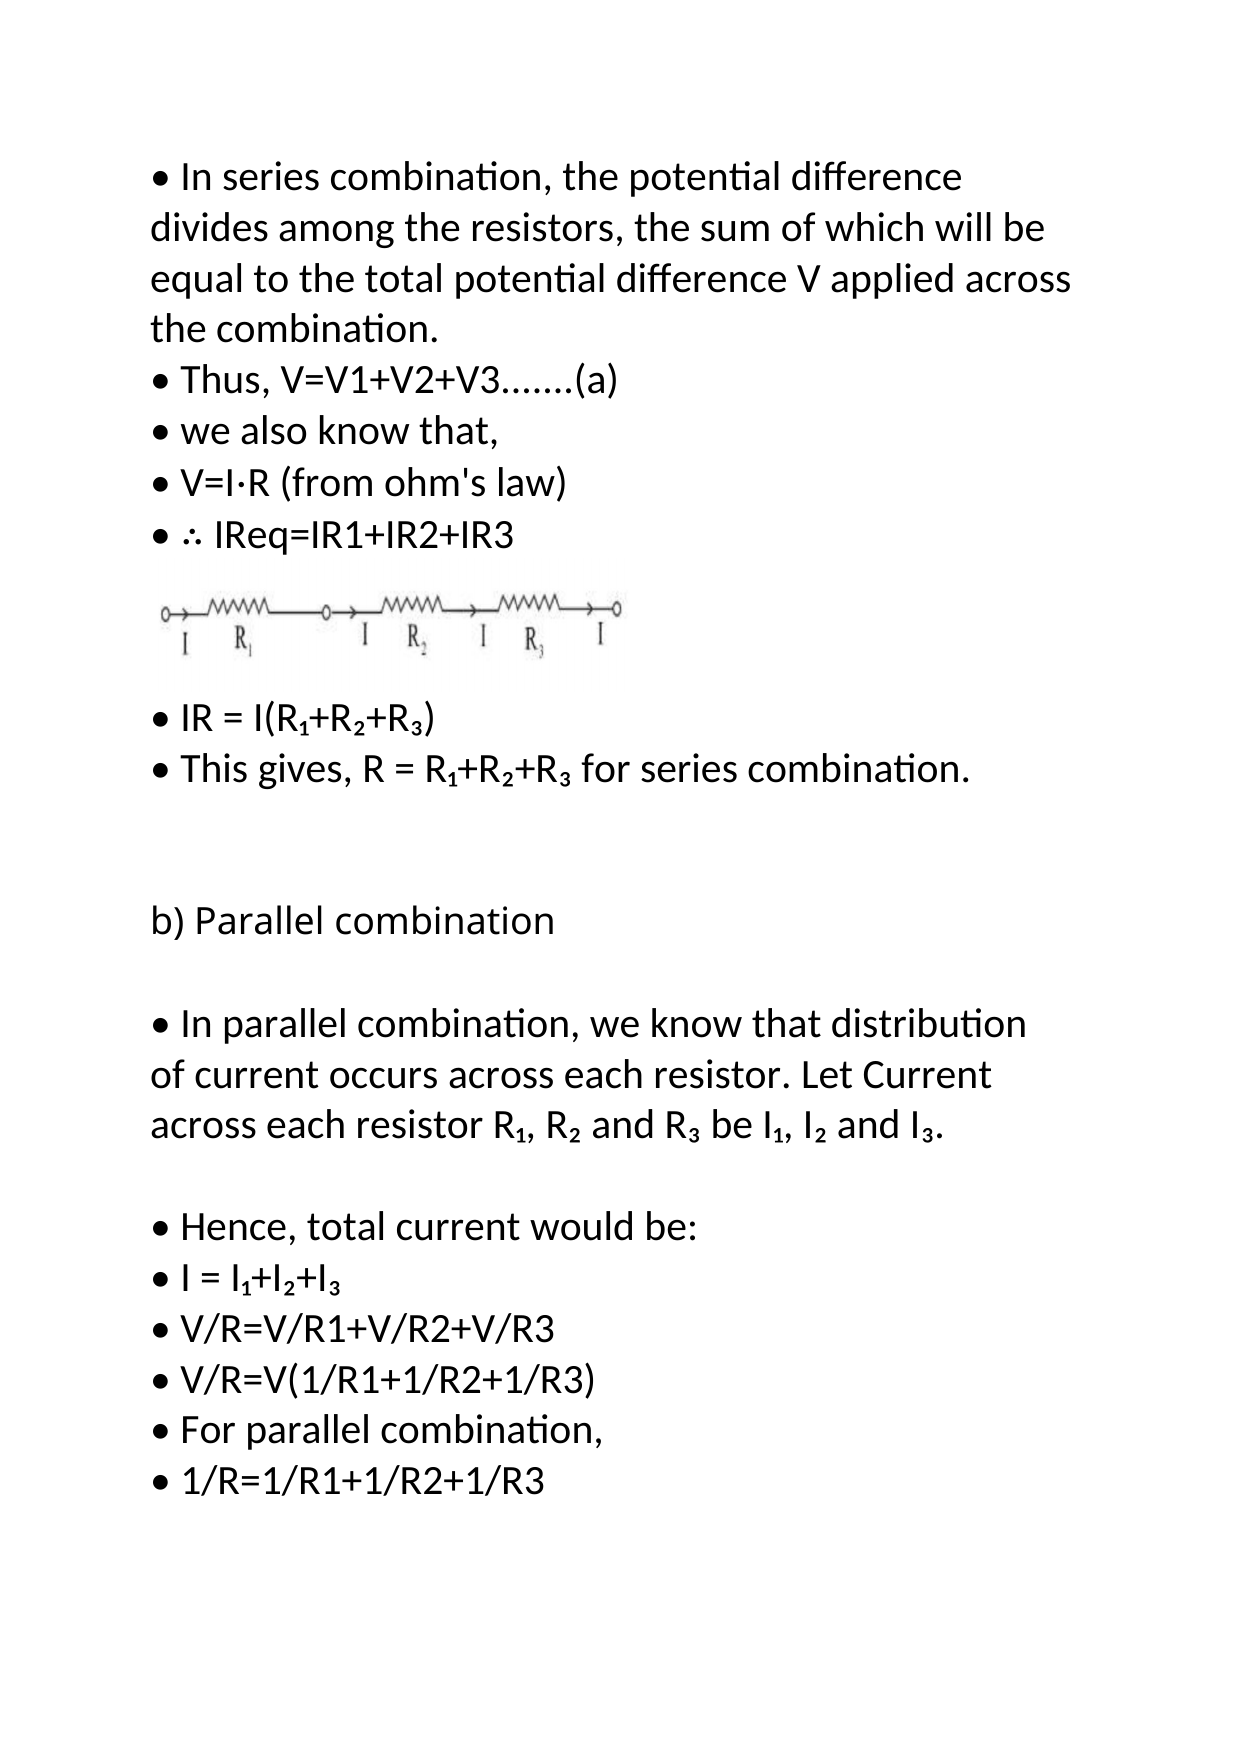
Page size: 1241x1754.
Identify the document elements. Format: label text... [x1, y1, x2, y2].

text • In parallel combination, we know that distribution [150, 997, 1090, 1048]
text • V/R=V/R1+V/R2+V/R3 [150, 1302, 1090, 1353]
text • This gives, R = R₁+R₂+R₃ for series combination. [150, 742, 1090, 793]
text • I = I₁+I₂+I₃ [150, 1251, 1090, 1302]
text • we also know that, [150, 404, 1090, 455]
text across each resistor R₁, R₂ and R₃ be I₁, I₂ and I₃. [150, 1098, 1090, 1149]
text • Hence, total current would be: [150, 1200, 1090, 1251]
text • 1/R=1/R1+1/R2+1/R3 [150, 1454, 1090, 1505]
text • In series combination, the potential difference divides among the resistors, the sum of which will be equal to the total potential difference V applied across the combination. [150, 150, 1090, 353]
text • IR = I(R₁+R₂+R₃) [150, 691, 1090, 742]
text • Thus, V=V1+V2+V3.......(a) [150, 353, 1090, 404]
text b) Parallel combination [150, 895, 1090, 946]
text • V/R=V(1/R1+1/R2+1/R3) [150, 1353, 1090, 1403]
text • V=I⋅R (from ohm's law) [150, 455, 1090, 507]
text • For parallel combination, [150, 1403, 1090, 1454]
text of current occurs across each resistor. Let Current [150, 1048, 1090, 1098]
picture [150, 558, 633, 692]
